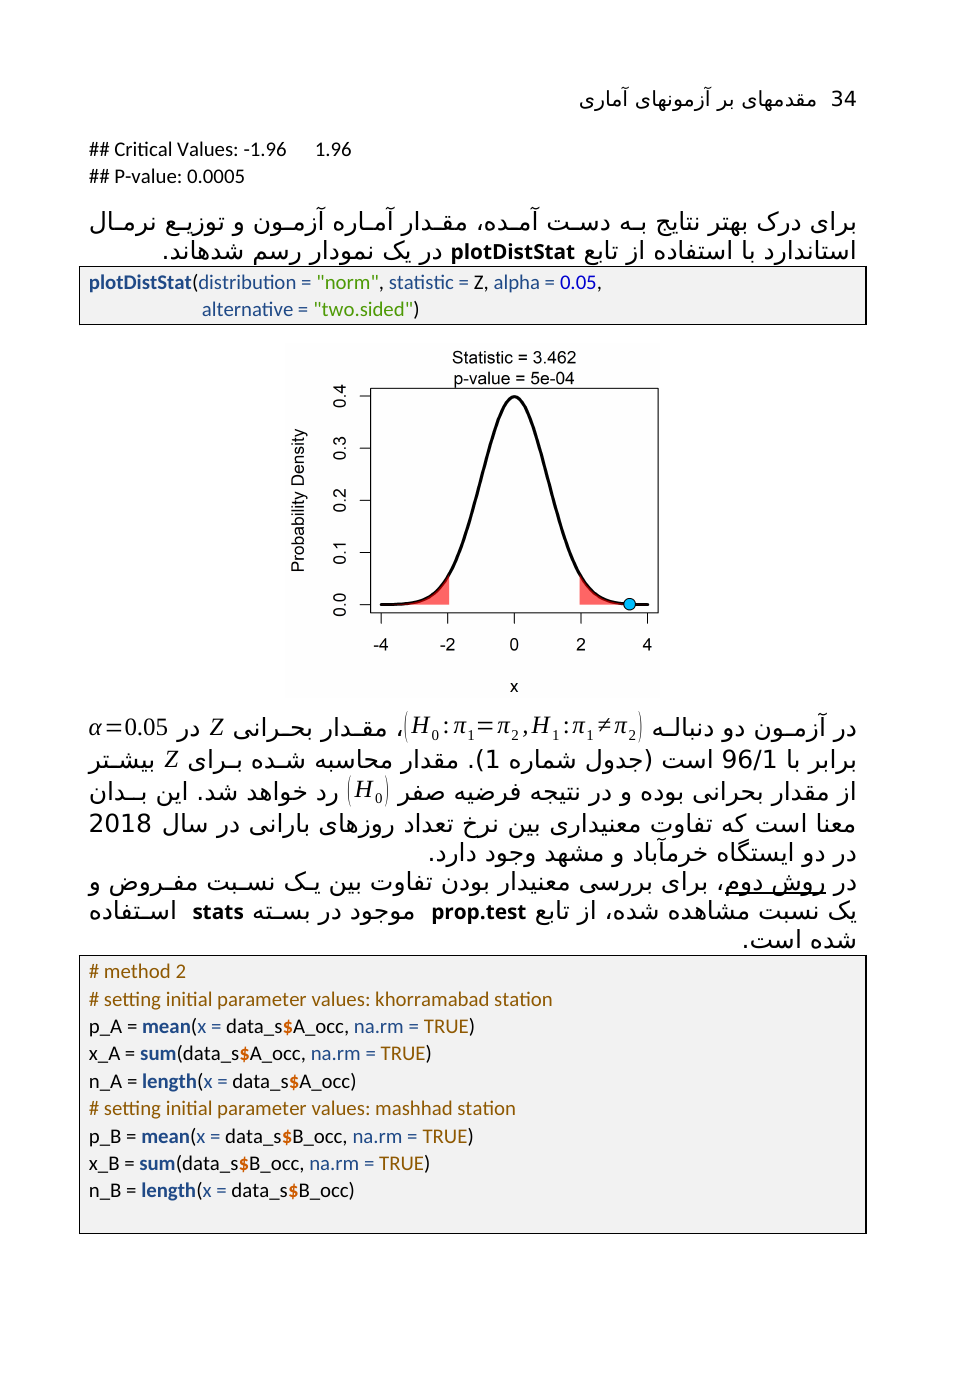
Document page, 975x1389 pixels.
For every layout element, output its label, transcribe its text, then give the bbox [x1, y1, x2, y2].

text در روش دوم، برای بررسی معنی‏دار بودن تفاوت بین یک نسبت مفروض و یک نسبت مشاهده شده، از تابع prop.test موجود در بسته stats استفاده شده است. [89, 867, 857, 955]
text برای درک بهتر نتایج به دست آمده، مقدار آماره آزمون و توزیع نرمال استاندارد با استفاده از تابع plotDistStat در یک نمودار رسم شده‏اند. [89, 207, 857, 266]
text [89, 136, 857, 189]
picture [285, 343, 661, 698]
text plotDistStat(distribution = "norm", statistic = Z, alpha = 0.05, alternative = "two.sided") [80, 267, 865, 324]
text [80, 956, 865, 1233]
text در آزمون دو دنباله ، مقدار بحرانی در برابر با 96/1 است (جدول شماره 1). مقدار محاسبه شده برای بیشتر از مقدار بحرانی بوده و در نتیجه فرضیه صفر رد خواهد شد. این بدان معنا است که تفاوت معنی‏داری بین نرخ تعداد روزهای بارانی در سال 2018 در دو ایستگاه خرم‏آباد و مشهد وجود دارد. [89, 710, 857, 867]
